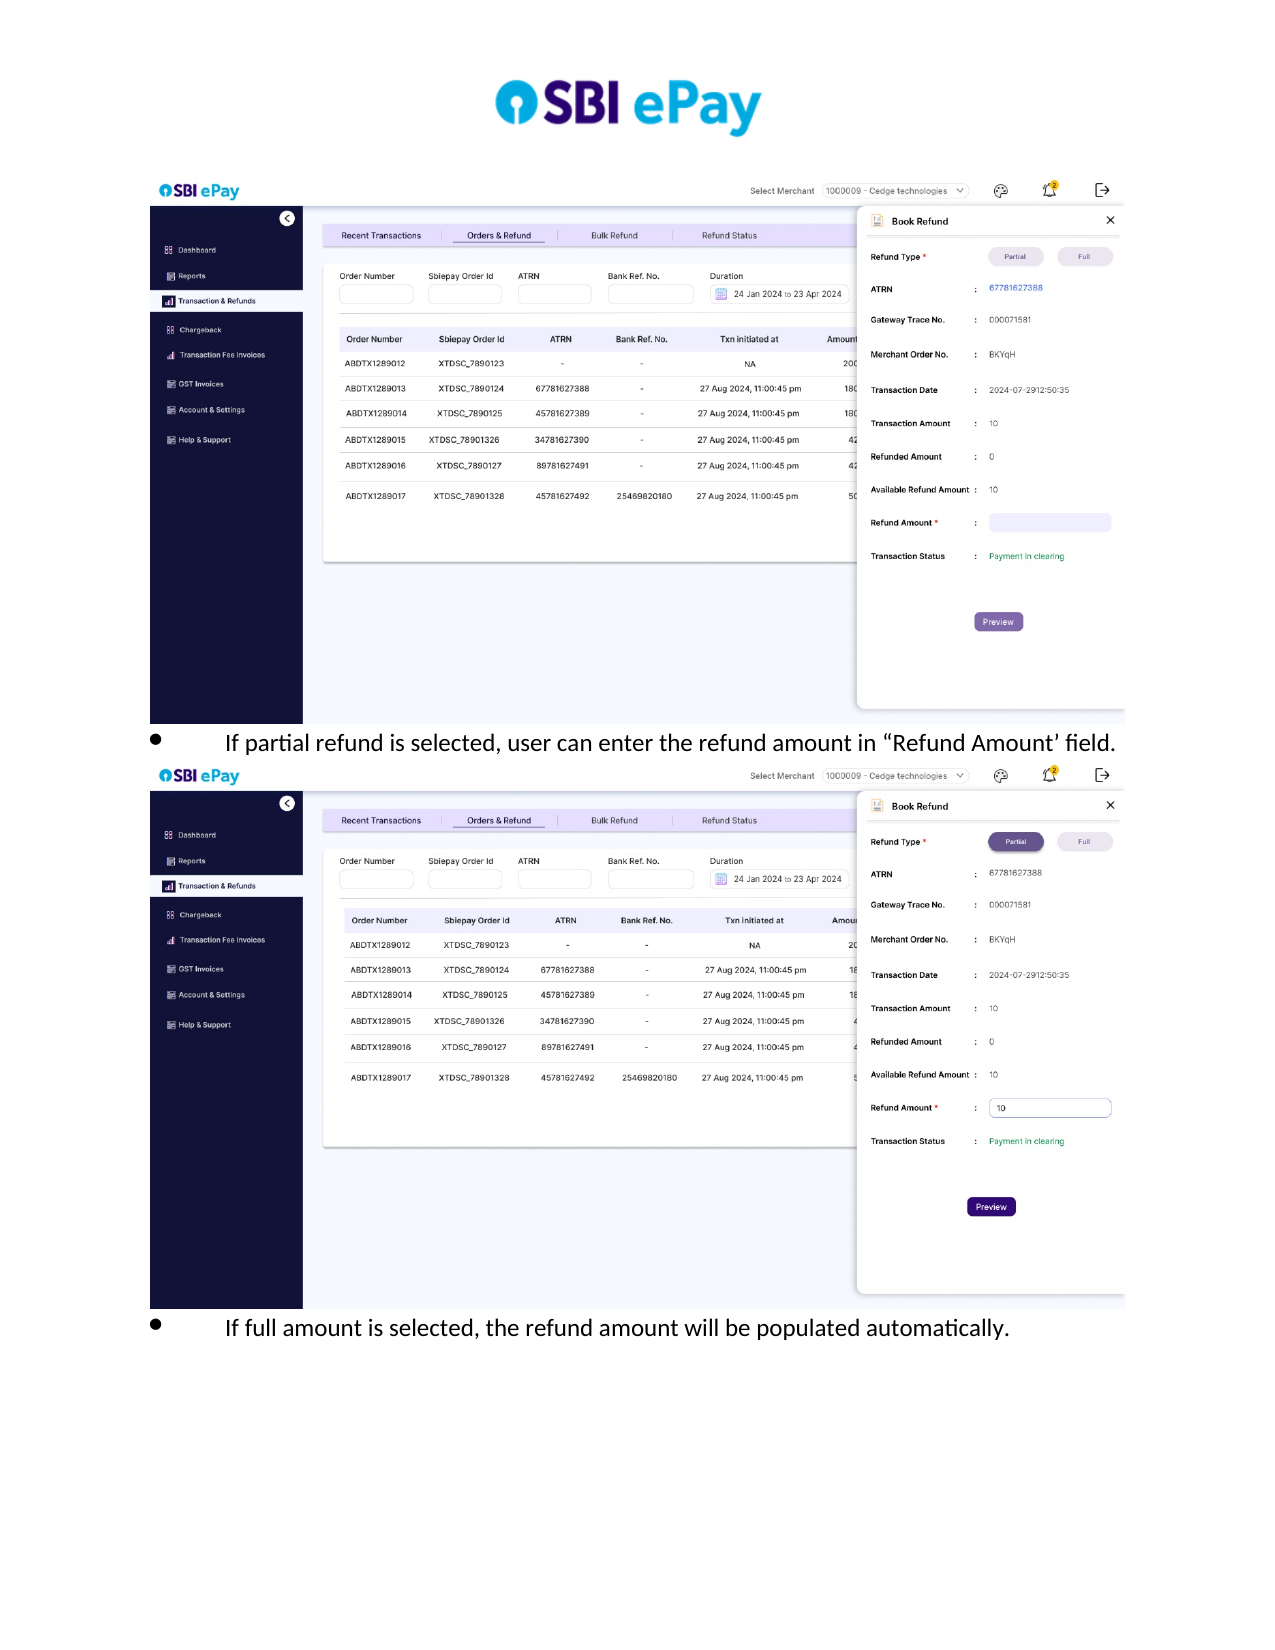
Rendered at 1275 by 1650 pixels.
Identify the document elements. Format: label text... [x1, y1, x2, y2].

list If partial refund is selected, user can enter the refund amount in “Refund Amount’ field. [150, 727, 1125, 758]
picture [150, 760, 1125, 1309]
picture [486, 75, 789, 142]
picture [150, 175, 1125, 724]
list If full amount is selected, the refund amount will be populated automatically. [150, 1312, 1125, 1343]
